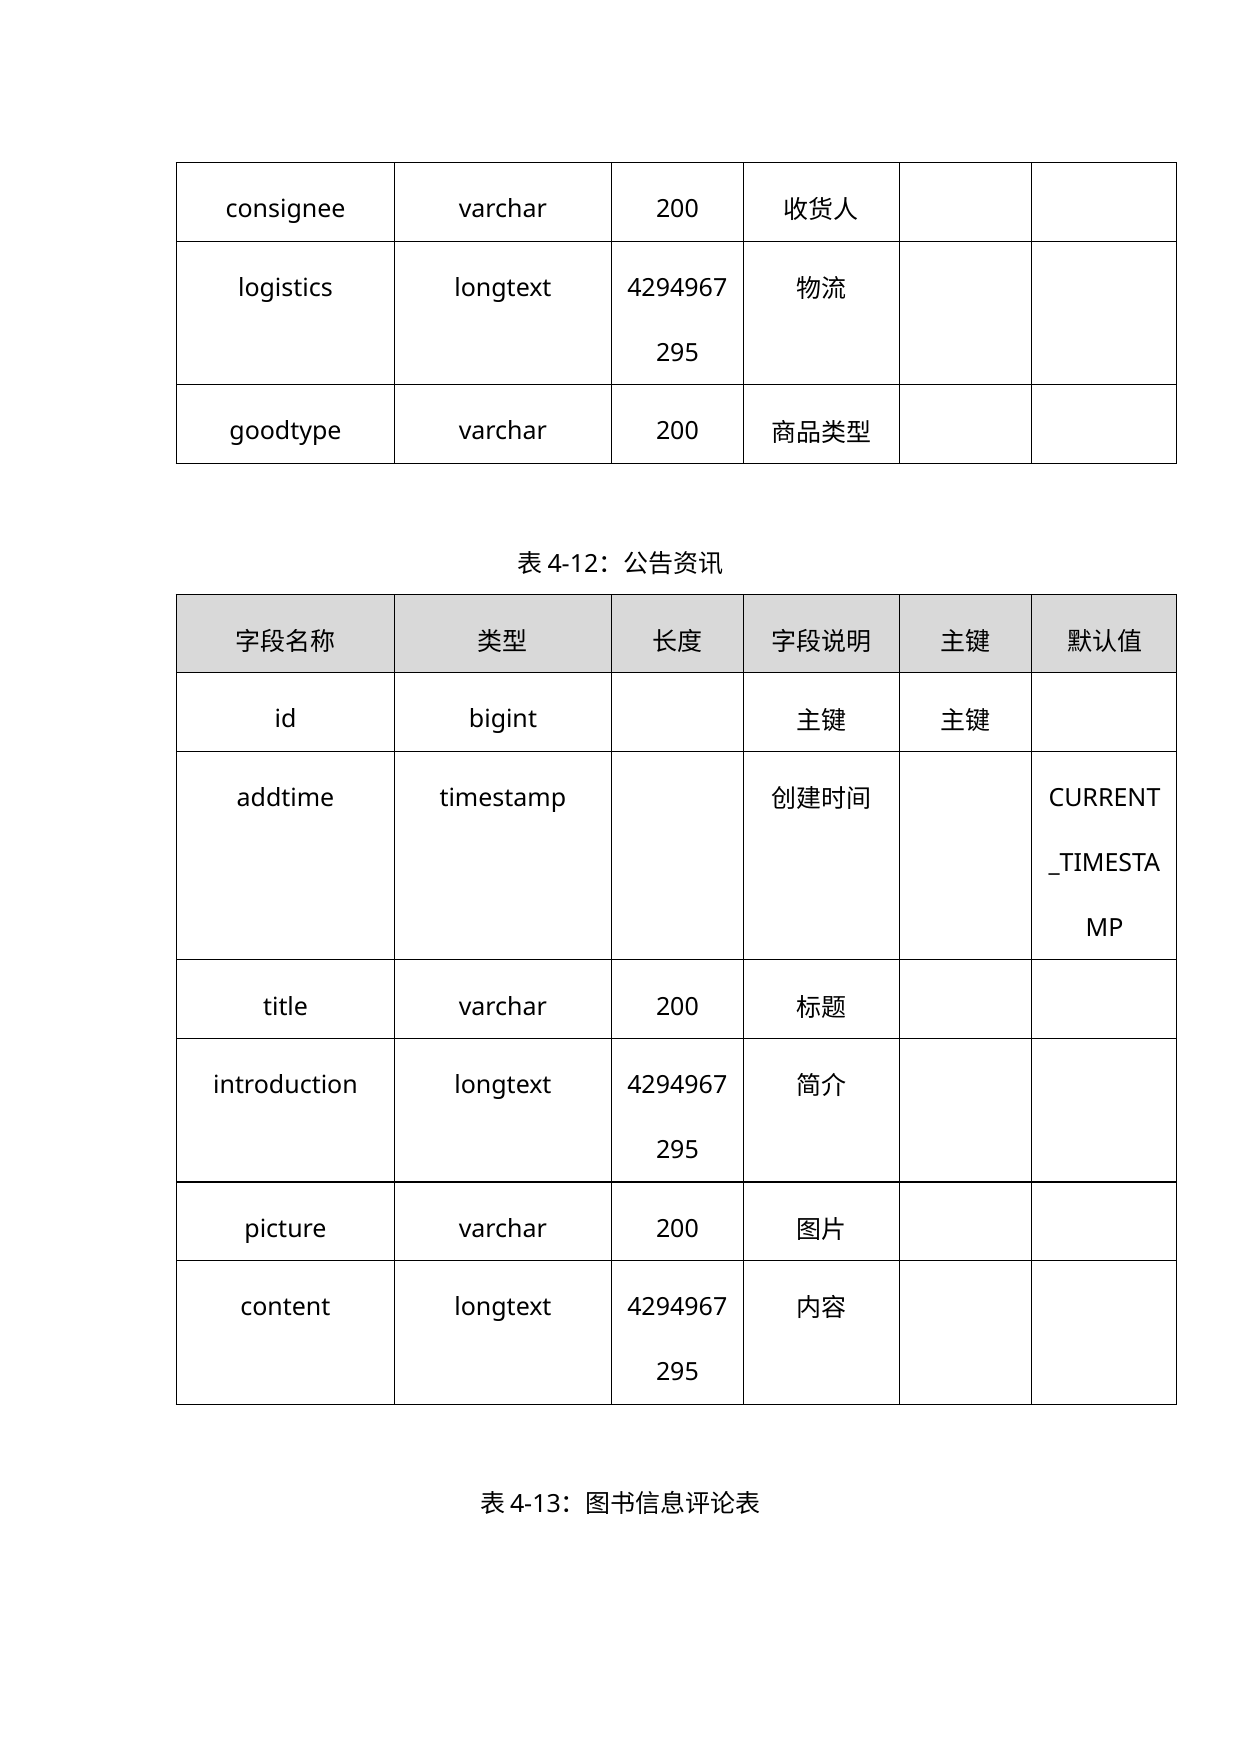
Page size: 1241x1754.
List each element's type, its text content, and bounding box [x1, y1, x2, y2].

table_cell longtext [395, 1261, 611, 1403]
table_cell goodtype [177, 385, 394, 463]
table_cell content [177, 1261, 394, 1403]
table_cell id [177, 673, 394, 751]
table_cell 200 [612, 385, 743, 463]
table_cell 简介 [744, 1039, 899, 1181]
table_cell 图片 [744, 1183, 899, 1260]
table_cell introduction [177, 1039, 394, 1181]
table_cell CURRENT_TIMESTAMP [1032, 752, 1176, 959]
table_cell [612, 752, 743, 959]
table_cell [900, 163, 1031, 241]
table_cell [1032, 163, 1176, 241]
table_cell 4294967295 [612, 242, 743, 384]
table_cell [1032, 960, 1176, 1038]
table_cell [900, 385, 1031, 463]
table_cell 物流 [744, 242, 899, 384]
table_cell 标题 [744, 960, 899, 1038]
table_header 长度 [612, 595, 743, 672]
table_cell 主键 [900, 673, 1031, 751]
text 表4-13：图书信息评论表 [187, 1469, 1053, 1534]
table_cell [900, 1183, 1031, 1260]
table_header 字段说明 [744, 595, 899, 672]
table_cell title [177, 960, 394, 1038]
table_cell 200 [612, 960, 743, 1038]
table_cell 200 [612, 163, 743, 241]
table_cell [900, 960, 1031, 1038]
table_cell [1032, 673, 1176, 751]
table_cell [612, 673, 743, 751]
table_cell varchar [395, 1183, 611, 1260]
table_cell 200 [612, 1183, 743, 1260]
table_cell bigint [395, 673, 611, 751]
table_cell addtime [177, 752, 394, 959]
table_header 类型 [395, 595, 611, 672]
table_cell varchar [395, 385, 611, 463]
table_cell [1032, 385, 1176, 463]
table_header 主键 [900, 595, 1031, 672]
table_cell 4294967295 [612, 1039, 743, 1181]
table_cell [900, 1039, 1031, 1181]
table_cell [1032, 1039, 1176, 1181]
table_cell varchar [395, 960, 611, 1038]
table_header 默认值 [1032, 595, 1176, 672]
table_cell varchar [395, 163, 611, 241]
table_cell timestamp [395, 752, 611, 959]
table_cell longtext [395, 1039, 611, 1181]
text 表4-12：公告资讯 [187, 529, 1053, 594]
table_cell 创建时间 [744, 752, 899, 959]
table_cell [1032, 1261, 1176, 1403]
table_cell 4294967295 [612, 1261, 743, 1403]
table_cell picture [177, 1183, 394, 1260]
table_cell consignee [177, 163, 394, 241]
table_cell [900, 1261, 1031, 1403]
table_cell longtext [395, 242, 611, 384]
table_header 字段名称 [177, 595, 394, 672]
table_cell [900, 242, 1031, 384]
table_cell 收货人 [744, 163, 899, 241]
table_cell 主键 [744, 673, 899, 751]
table_cell 商品类型 [744, 385, 899, 463]
table_cell [1032, 242, 1176, 384]
table_cell logistics [177, 242, 394, 384]
table_cell [1032, 1183, 1176, 1260]
table_cell 内容 [744, 1261, 899, 1403]
table_cell [900, 752, 1031, 959]
